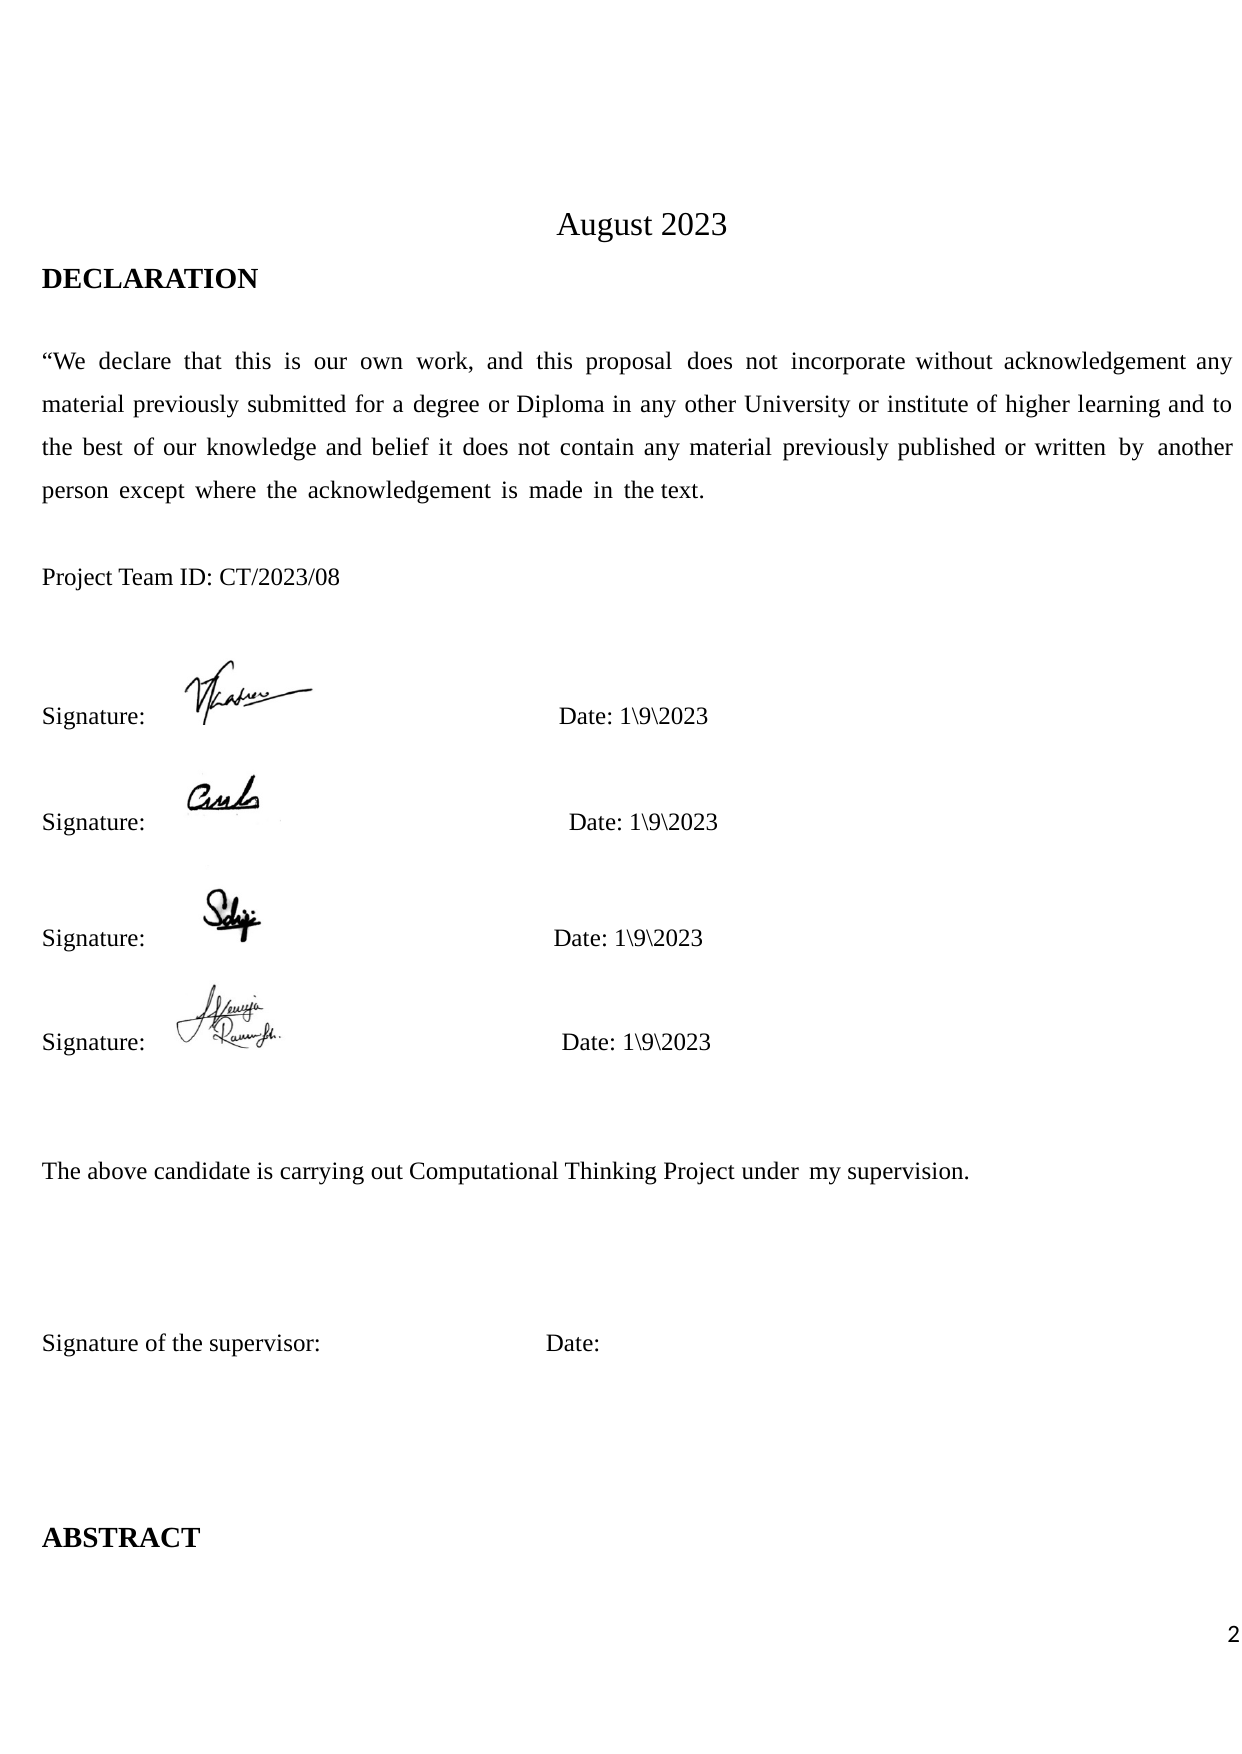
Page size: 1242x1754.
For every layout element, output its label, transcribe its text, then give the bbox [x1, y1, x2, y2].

text ABSTRACT [42, 1521, 1239, 1554]
picture [170, 980, 293, 1050]
text Signature of the supervisor: Date: [42, 1328, 1233, 1357]
picture [170, 865, 298, 947]
text Project Team ID: CT/2023/08 [42, 562, 1233, 591]
text Signature: Date: 1\9\2023 [42, 865, 1025, 952]
text Signature: Date: 1\9\2023 [42, 980, 1025, 1055]
picture [170, 648, 322, 725]
text Signature: Date: 1\9\2023 [42, 759, 1025, 836]
text August 2023 [42, 204, 1242, 242]
picture [170, 758, 281, 831]
text DECLARATION [42, 261, 1242, 295]
text Signature: Date: 1\9\2023 [42, 648, 1025, 730]
text “We declare that this is our own work, and this proposal does not incorporate without acknowledgement any material previously submitted for a degree or Diploma in any other University or institute of higher learning and to the best of our knowledge and belief it does not contain any material previously published or written by another person except where the acknowledgement is made in the text. [42, 338, 1233, 504]
text The above candidate is carrying out Computational Thinking Project under my supervision. [42, 1156, 1233, 1184]
